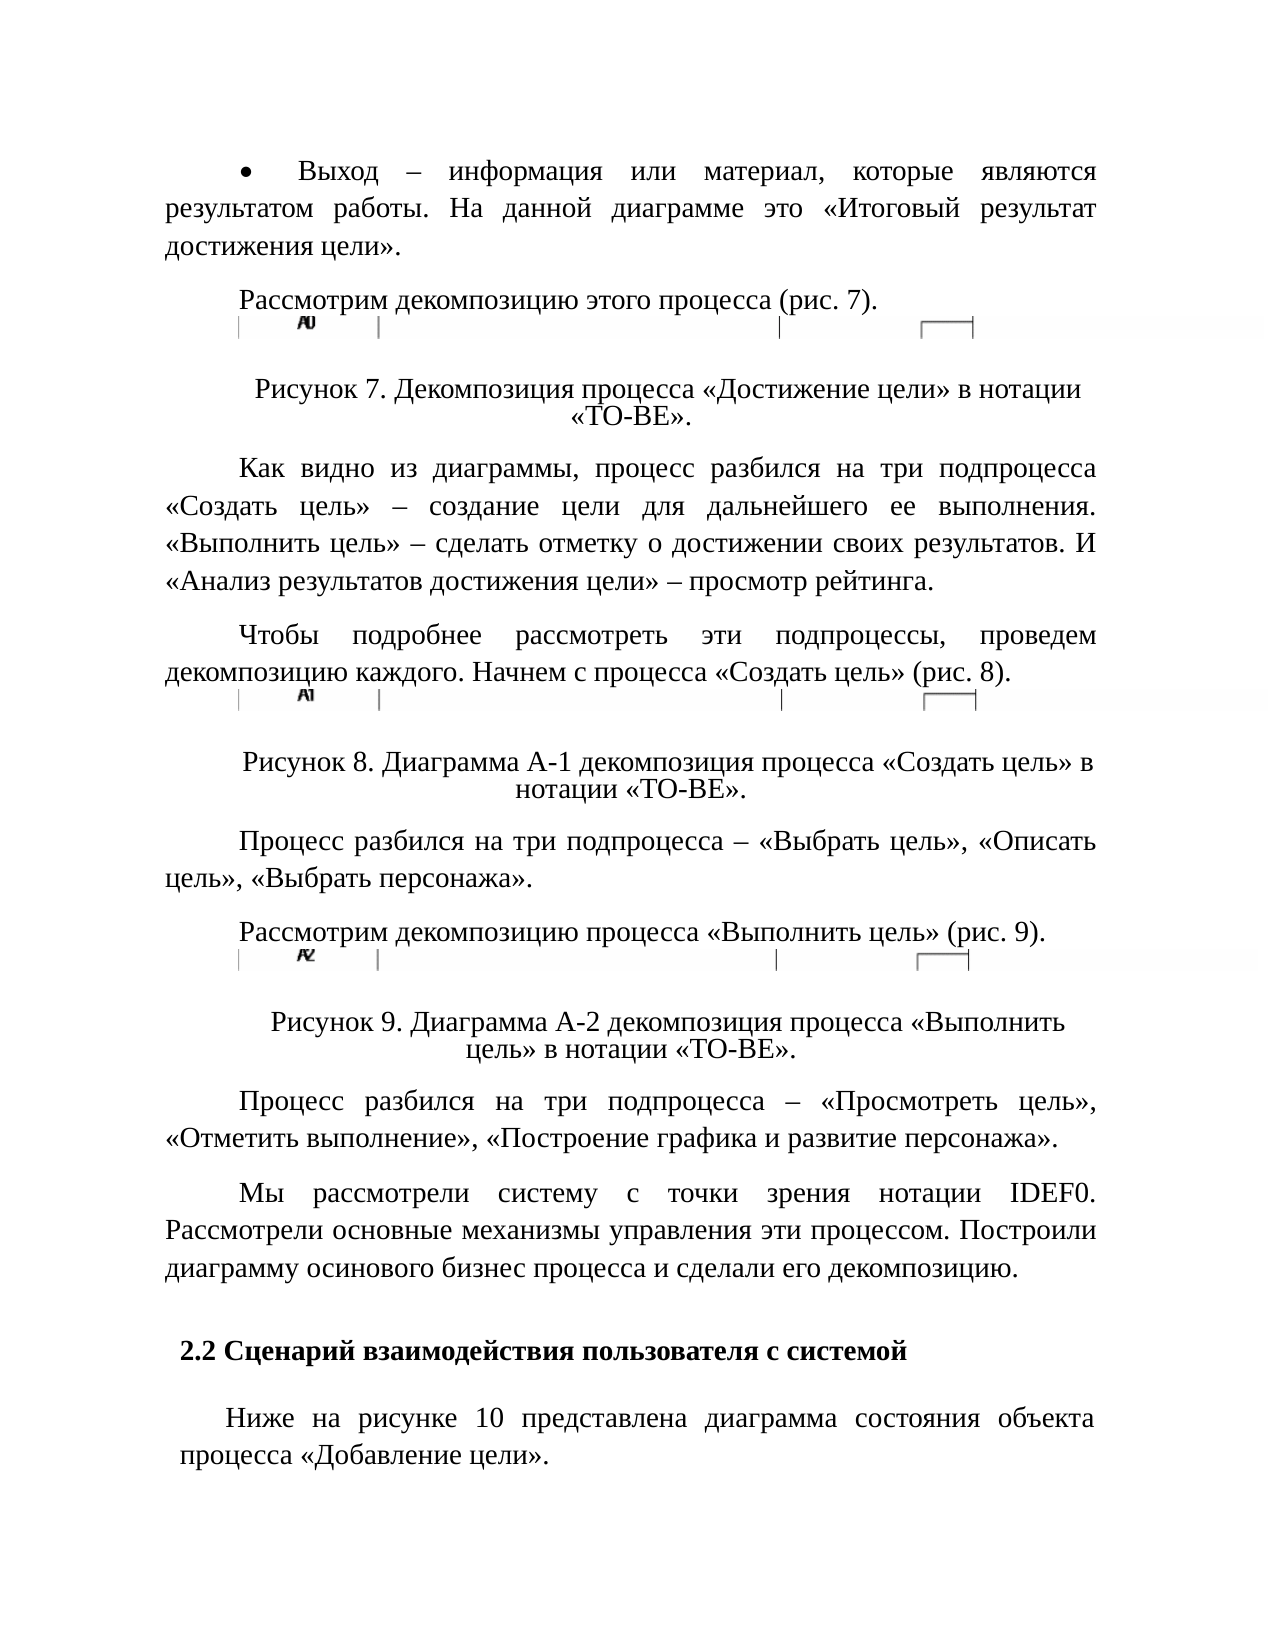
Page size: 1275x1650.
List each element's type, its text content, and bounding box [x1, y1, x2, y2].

text Рассмотрим декомпозицию процесса «Выполнить цель» (рис. 9). [165, 912, 1097, 949]
text 2.2 Сценарий взаимодействия пользователя с системой [179, 1330, 1095, 1368]
text Рисунок 9. Диаграмма A-2 декомпозиция процесса «Выполнить цель» в нотации «TO-BE». [165, 1010, 1097, 1064]
text Как видно из диаграммы, процесс разбился на три подпроцесса «Создать цель» – создание цели для дальнейшего ее выполнения. «Выполнить цель» – сделать отметку о достижении своих результатов. И «Анализ результатов достижения цели» – просмотр рейтинга. [165, 448, 1097, 598]
text Ниже на рисунке 10 представлена диаграмма состояния объекта процесса «Добавление цели». [179, 1397, 1095, 1472]
text Рассмотрим декомпозицию этого процесса (рис. 7). [165, 279, 1097, 317]
text Мы рассмотрели систему с точки зрения нотации IDEF0. Рассмотрели основные механизмы управления эти процессом. Построили диаграмму осинового бизнес процесса и сделали его декомпозицию. [165, 1172, 1097, 1284]
text Чтобы подробнее рассмотреть эти подпроцессы, проведем декомпозицию каждого. Начнем с процесса «Создать цель» (рис. 8). [165, 614, 1097, 689]
text Рисунок 7. Декомпозиция процесса «Достижение цели» в нотации «TO-BE». [165, 377, 1097, 431]
text Процесс разбился на три подпроцесса – «Выбрать цель», «Описать цель», «Выбрать персонажа». [165, 820, 1097, 895]
list Выход – информация или материал, которые являются результатом работы. На данной диаграмме это «Итоговый результат достижения цели». [165, 150, 1097, 262]
text Рисунок 8. Диаграмма A-1 декомпозиция процесса «Создать цель» в нотации «TO-BE». [165, 749, 1097, 803]
text Процесс разбился на три подпроцесса – «Просмотреть цель», «Отметить выполнение», «Построение графика и развитие персонажа». [165, 1080, 1097, 1155]
